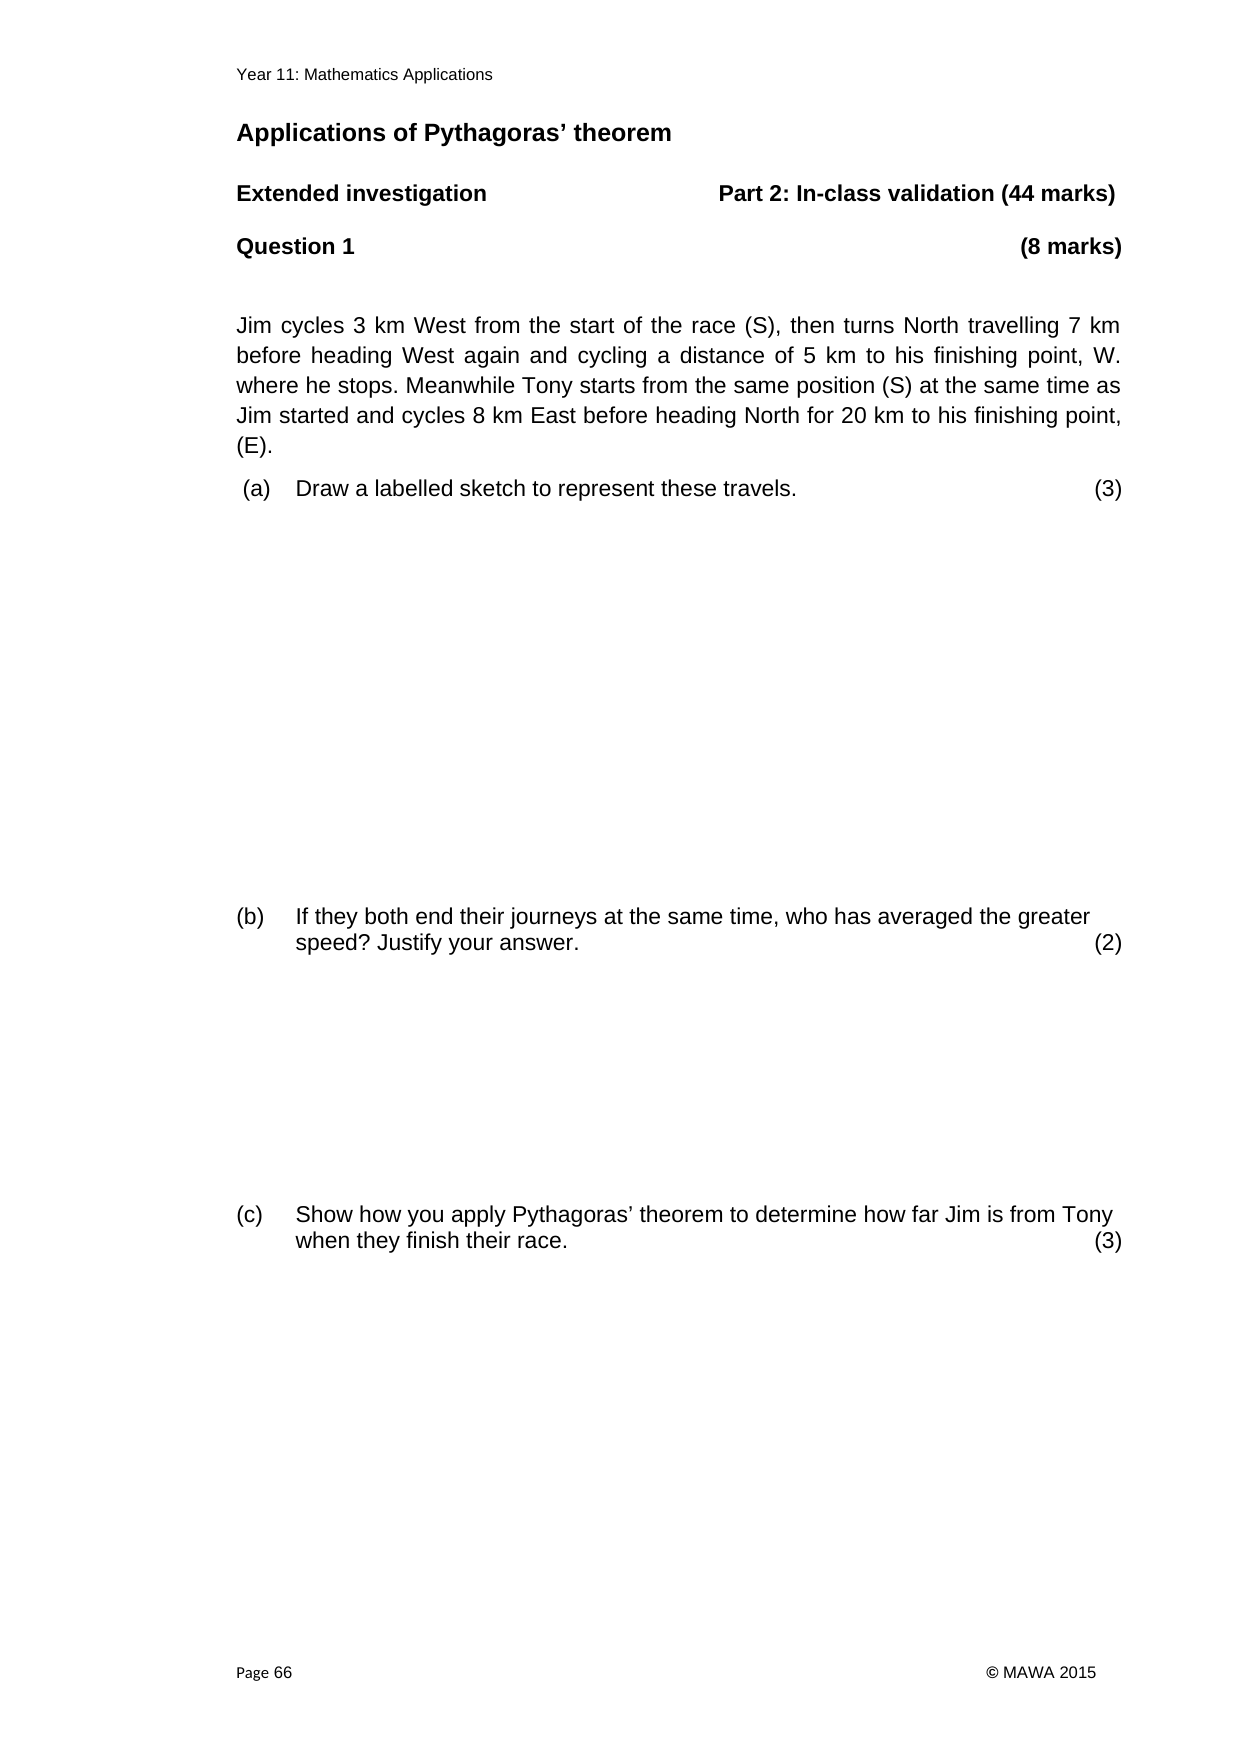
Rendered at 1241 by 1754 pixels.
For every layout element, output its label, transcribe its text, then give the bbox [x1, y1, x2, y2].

text Applications of Pythagoras’ theorem [236, 118, 1122, 147]
text Question 1 (8 marks) [236, 233, 1122, 285]
text (a) Draw a labelled sketch to represent these travels. (3) [236, 475, 1122, 502]
text (c) Show how you apply Pythagoras’ theorem to determine how far Jim is from Tony when they finish their race. (3) [236, 1201, 1122, 1254]
text (b) If they both end their journeys at the same time, who has averaged the greater speed? Justify your answer. (2) [236, 903, 1122, 955]
text Extended investigation Part 2: In-class validation (44 marks) [236, 180, 1122, 206]
text Jim cycles 3 km West from the start of the race (S), then turns North travelling 7 km before heading West again and cycling a distance of 5 km to his finishing point, W. where he stops. Meanwhile Tony starts from the same position (S) at the same time as Jim started and cycles 8 km East before heading North for 20 km to his finishing point, (E). [236, 312, 1122, 459]
